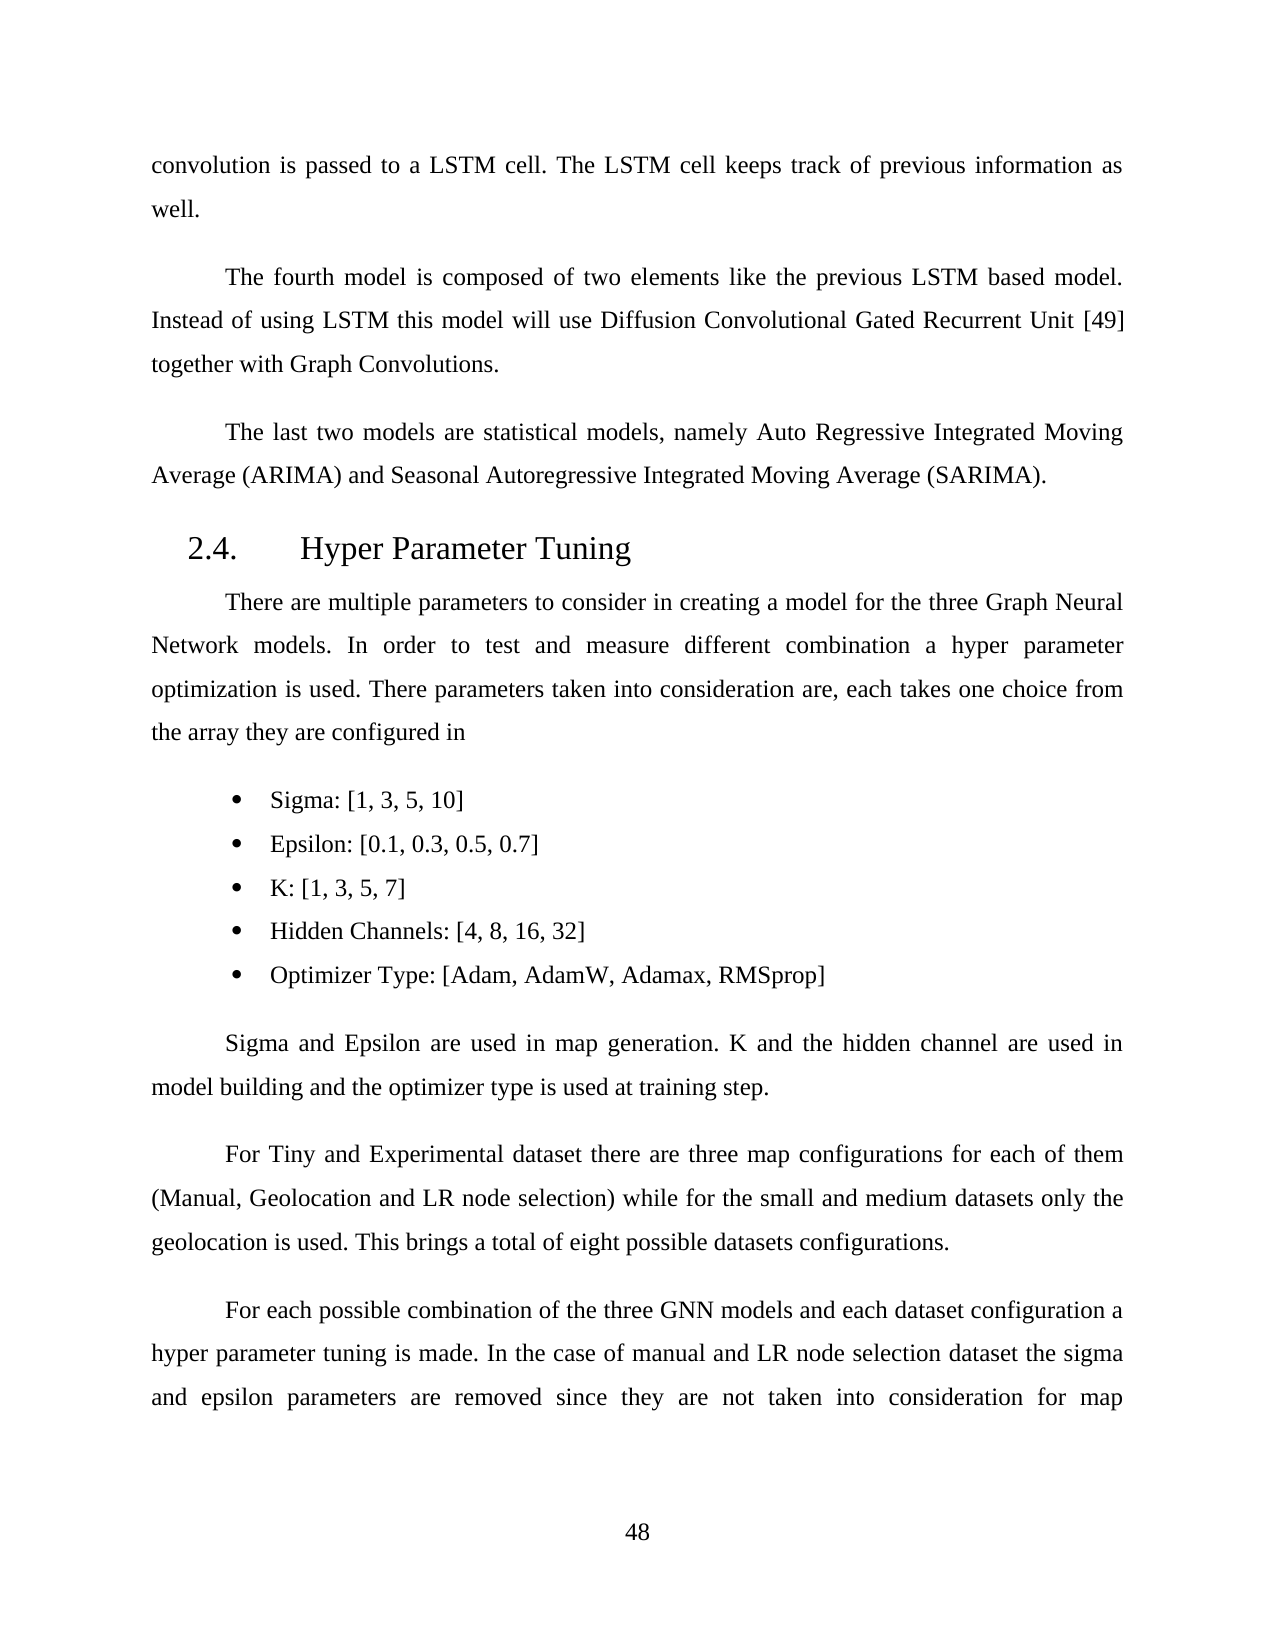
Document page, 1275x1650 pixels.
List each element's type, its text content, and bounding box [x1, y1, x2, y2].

text There are multiple parameters to consider in creating a model for the three Graph Neural Network models. In order to test and measure different combination a hyper parameter optimization is used. There parameters taken into consideration are, each takes one choice from the array they are configured in [151, 587, 1125, 746]
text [151, 150, 1125, 222]
text The last two models are statistical models, namely Auto Regressive Integrated Moving Average (ARIMA) and Seasonal Autoregressive Integrated Moving Average (SARIMA). [151, 417, 1125, 489]
list Hidden Channels: [4, 8, 16, 32] [232, 916, 1125, 945]
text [151, 1295, 1125, 1411]
text For Tiny and Experimental dataset there are three map configurations for each of them (Manual, Geolocation and LR node selection) while for the small and medium datasets only the geolocation is used. This brings a total of eight possible datasets configurations. [151, 1139, 1125, 1256]
list K: [1, 3, 5, 7] [232, 873, 1125, 901]
list Epsilon: [0.1, 0.3, 0.5, 0.7] [232, 829, 1125, 858]
text Sigma and Epsilon are used in map generation. K and the hidden channel are used in model building and the optimizer type is used at training step. [151, 1028, 1125, 1100]
subtitle Hyper Parameter Tuning [187, 528, 1125, 567]
text The fourth model is composed of two elements like the previous LSTM based model. Instead of using LSTM this model will use Diffusion Convolutional Gated Recurrent Unit together with Graph Convolutions. [151, 262, 1125, 378]
list Optimizer Type: [Adam, AdamW, Adamax, RMSprop] [232, 960, 1125, 989]
list Sigma: [1, 3, 5, 10] [232, 785, 1125, 814]
